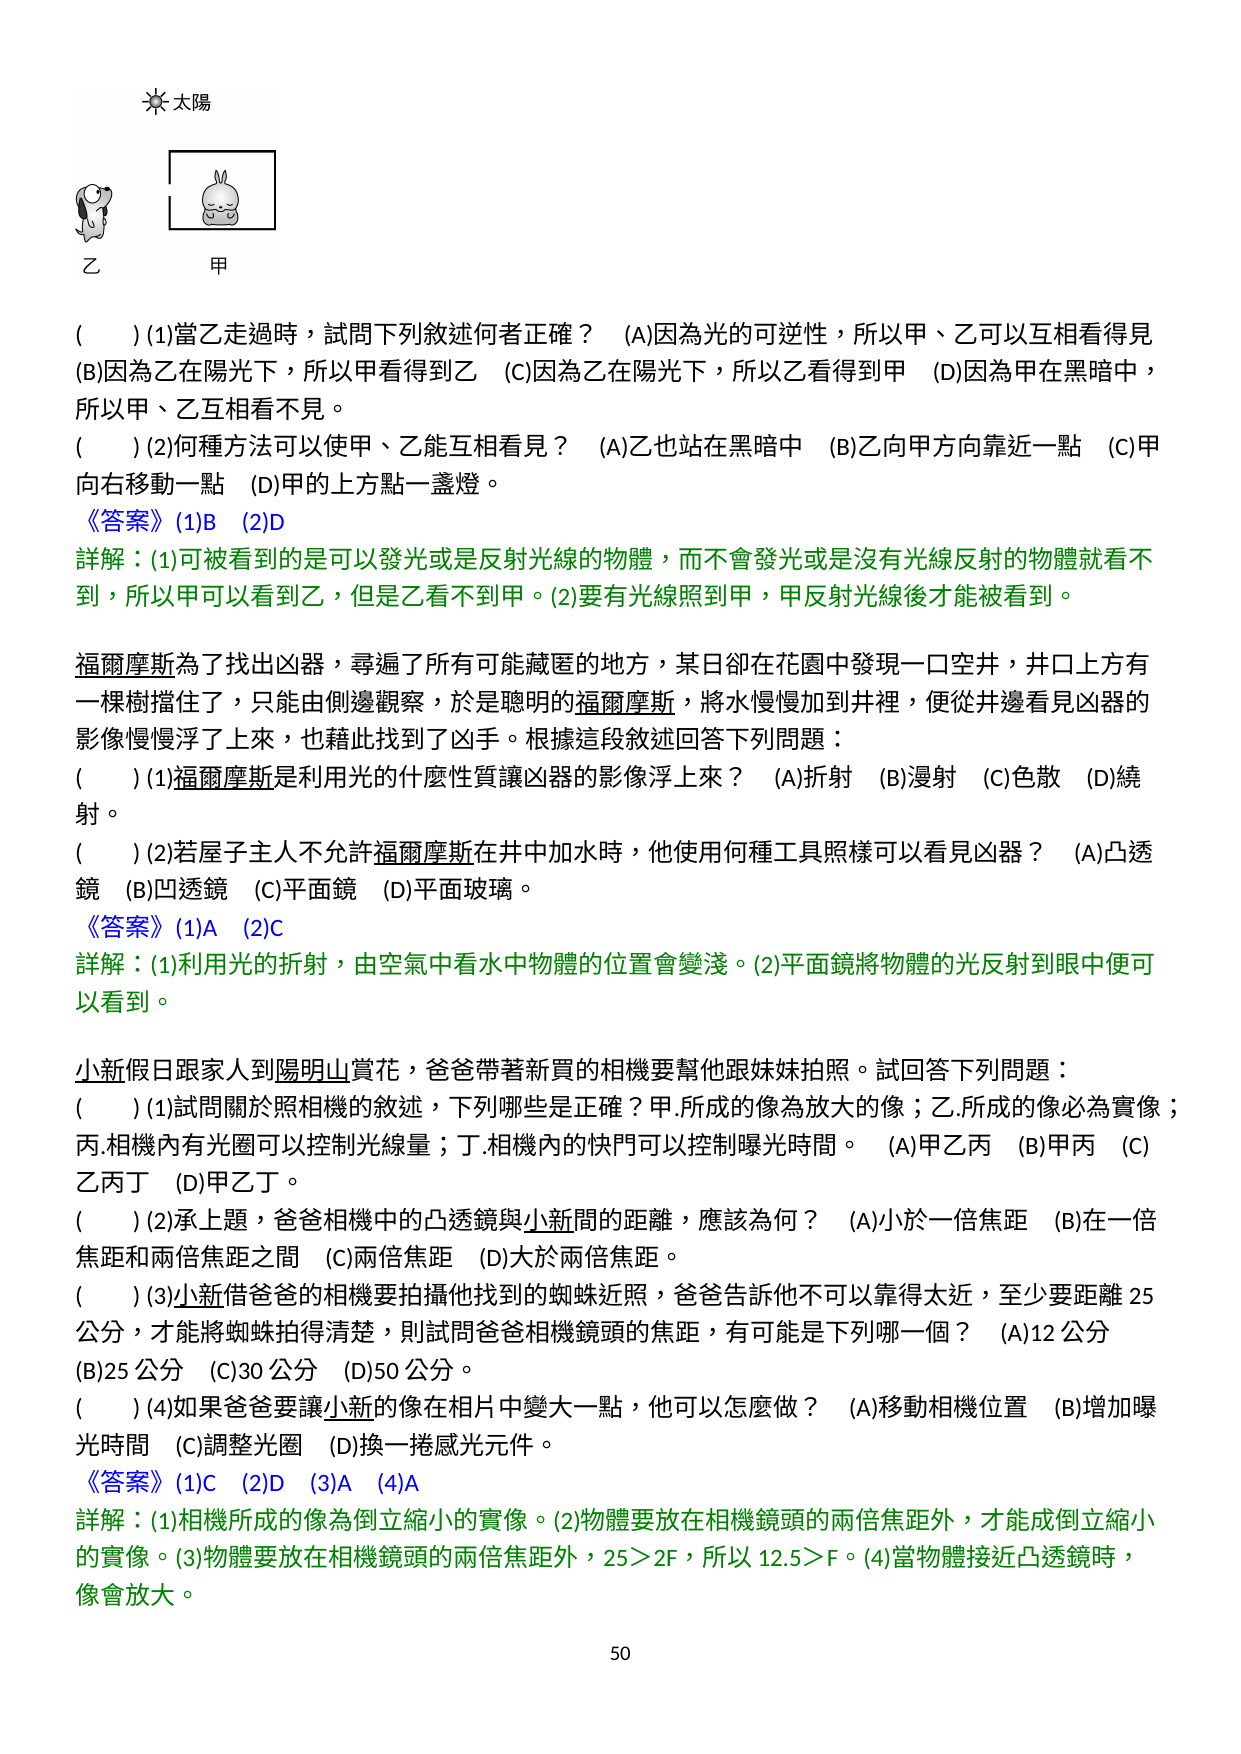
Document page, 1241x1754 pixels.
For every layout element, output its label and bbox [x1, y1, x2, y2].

picture [75, 88, 276, 277]
